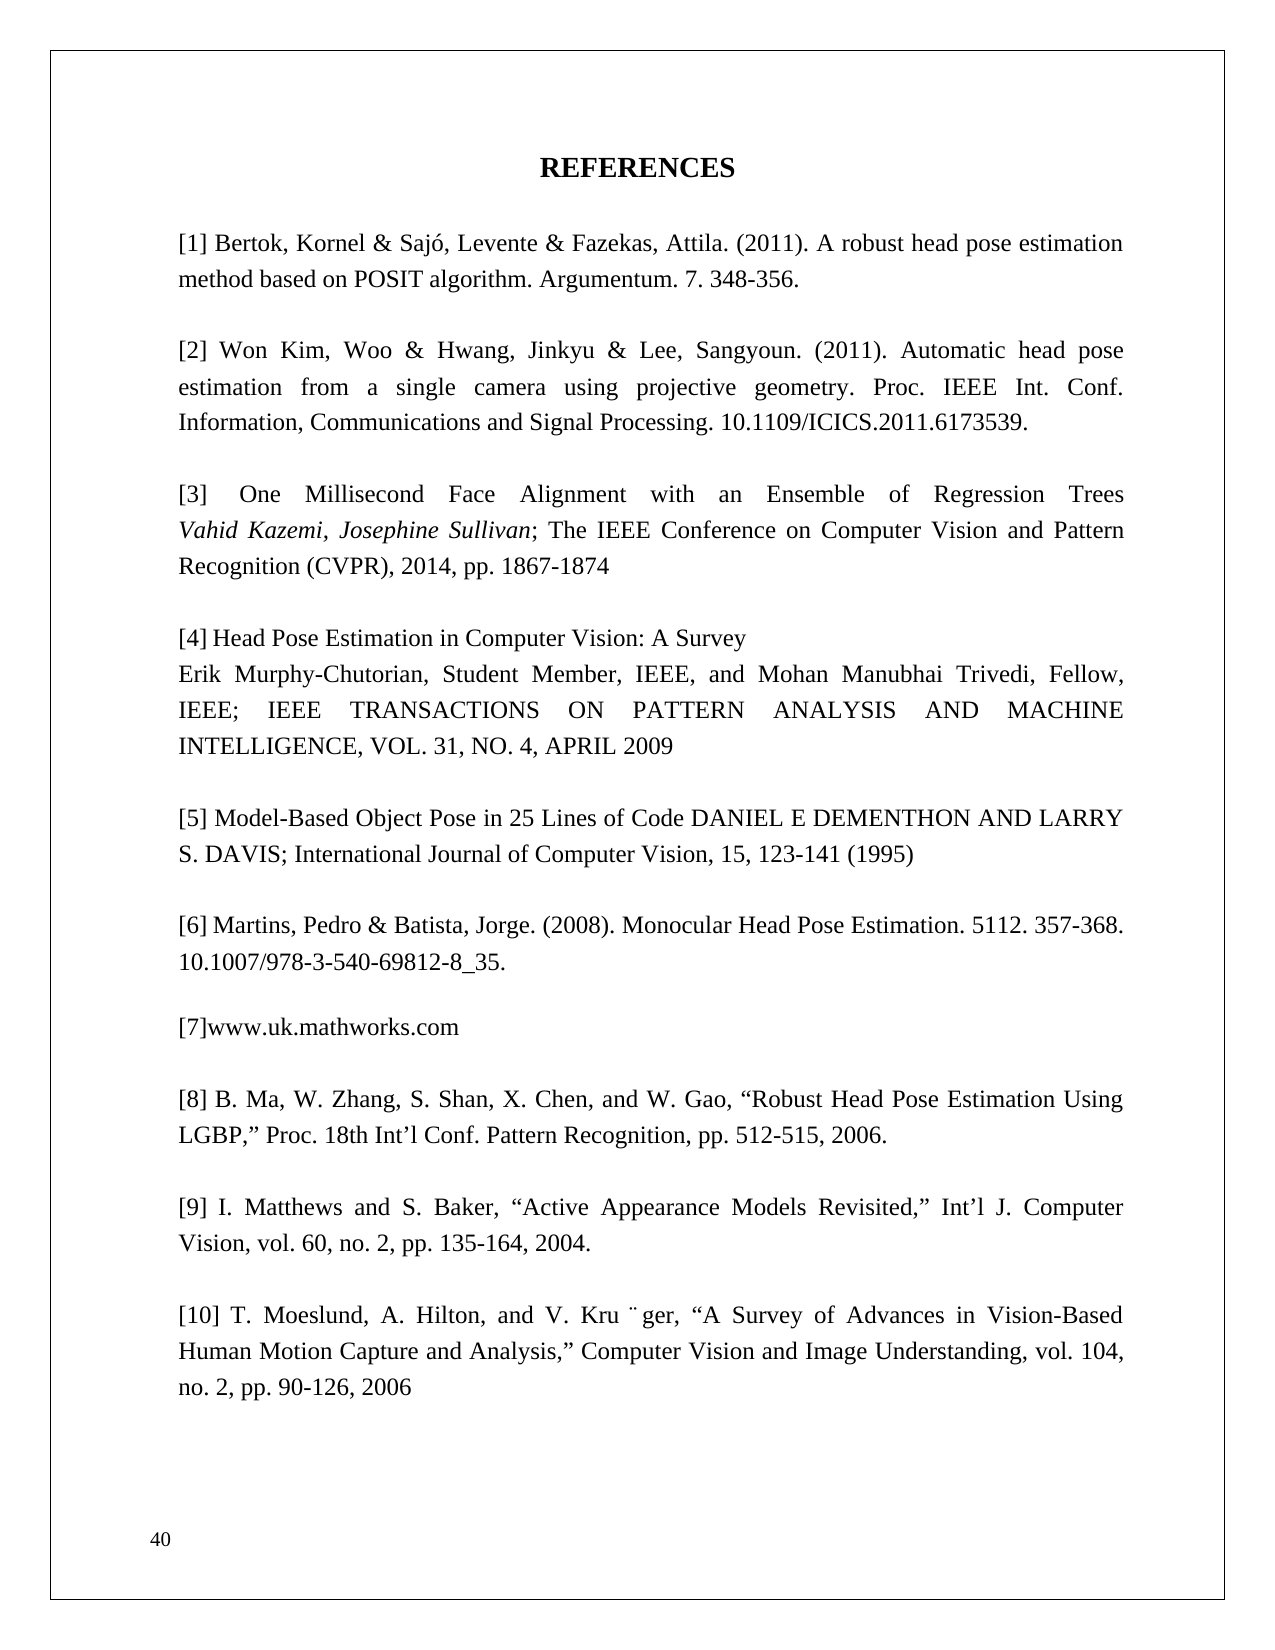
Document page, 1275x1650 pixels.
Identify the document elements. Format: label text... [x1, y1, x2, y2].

text [5] Model-Based Object Pose in 25 Lines of Code DANIEL E DEMENTHON AND LARRY S. DAVIS; International Journal of Computer Vision, 15, 123-141 (1995) [178, 803, 1125, 867]
text [7]www.uk.mathworks.com [178, 1012, 1125, 1041]
text [6] Martins, Pedro & Batista, Jorge. (2008). Monocular Head Pose Estimation. 5112. 357-368. 10.1007/978-3-540-69812-8_35. [178, 911, 1125, 975]
text [1] Bertok, Kornel & Sajó, Levente & Fazekas, Attila. (2011). A robust head pose estimation method based on POSIT algorithm. Argumentum. 7. 348-356. [178, 228, 1125, 292]
text [3] One Millisecond Face Alignment with an Ensemble of Regression Trees Vahid Kazemi, Josephine Sullivan; The IEEE Conference on Computer Vision and Pattern Recognition (CVPR), 2014, pp. 1867-1874 [178, 479, 1125, 580]
text REFERENCES [150, 150, 1125, 183]
text Erik Murphy-Chutorian, Student Member, IEEE, and Mohan Manubhai Trivedi, Fellow, IEEE; IEEE TRANSACTIONS ON PATTERN ANALYSIS AND MACHINE INTELLIGENCE, VOL. 31, NO. 4, APRIL 2009 [178, 659, 1125, 760]
text [9] I. Matthews and S. Baker, “Active Appearance Models Revisited,” Int’l J. Computer Vision, vol. 60, no. 2, pp. 135-164, 2004. [178, 1192, 1125, 1257]
text [2] Won Kim, Woo & Hwang, Jinkyu & Lee, Sangyoun. (2011). Automatic head pose estimation from a single camera using projective geometry. Proc. IEEE Int. Conf. Information, Communications and Signal Processing. 10.1109/ICICS.2011.6173539. [178, 336, 1125, 436]
text [4] Head Pose Estimation in Computer Vision: A Survey [178, 623, 1125, 652]
text [8] B. Ma, W. Zhang, S. Shan, X. Chen, and W. Gao, “Robust Head Pose Estimation Using LGBP,” Proc. 18th Int’l Conf. Pattern Recognition, pp. 512-515, 2006. [178, 1084, 1125, 1149]
text [10] T. Moeslund, A. Hilton, and V. Kru ̈ ger, “A Survey of Advances in Vision-Based Human Motion Capture and Analysis,” Computer Vision and Image Understanding, vol. 104, no. 2, pp. 90-126, 2006 [178, 1300, 1125, 1401]
